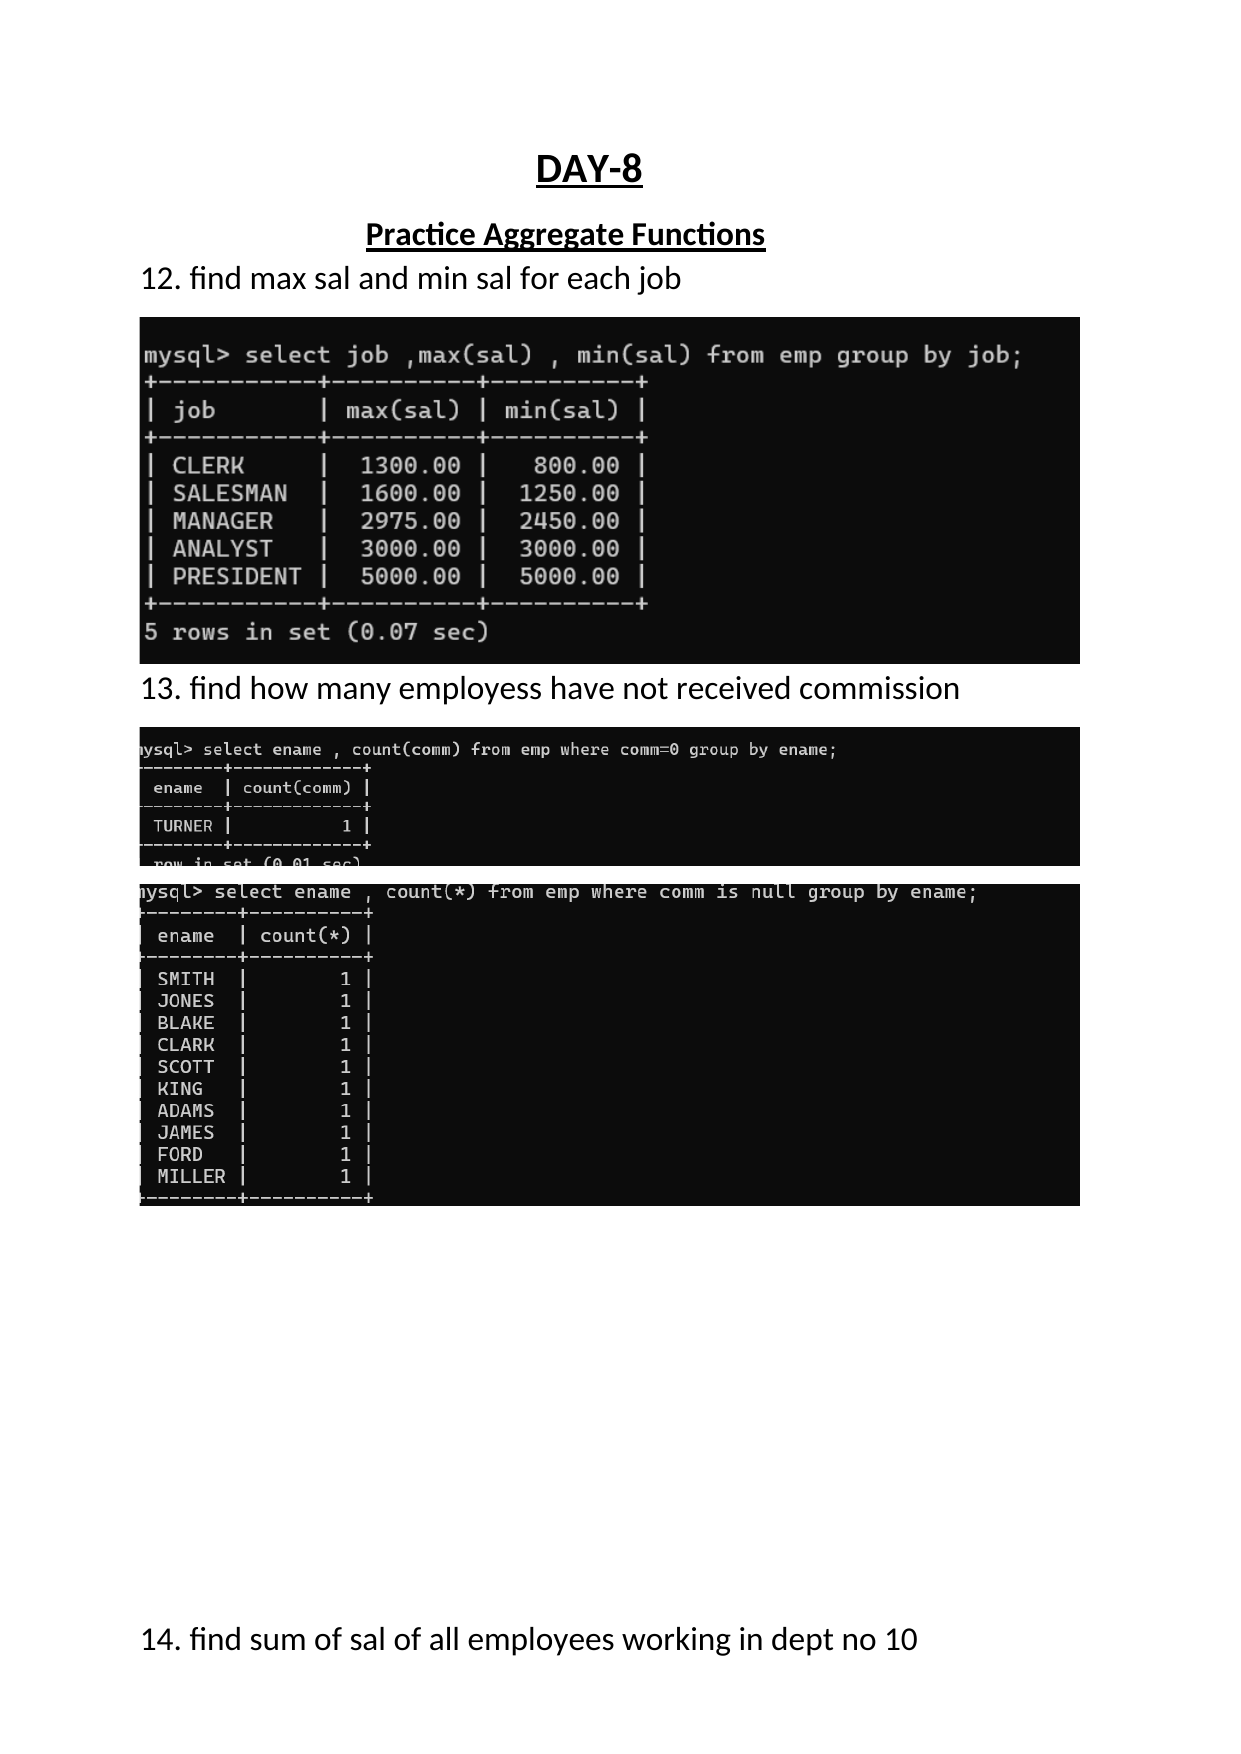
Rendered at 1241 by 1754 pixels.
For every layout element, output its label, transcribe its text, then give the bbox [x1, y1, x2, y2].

picture [139, 317, 1080, 664]
text Practice Aggregate Functions 12. find max sal and min sal for each job [139, 213, 1103, 298]
picture [139, 727, 1080, 866]
text DAY-8 [139, 142, 1103, 192]
text 14. find sum of sal of all employees working in dept no 10 [139, 1618, 1103, 1659]
picture [139, 884, 1080, 1206]
